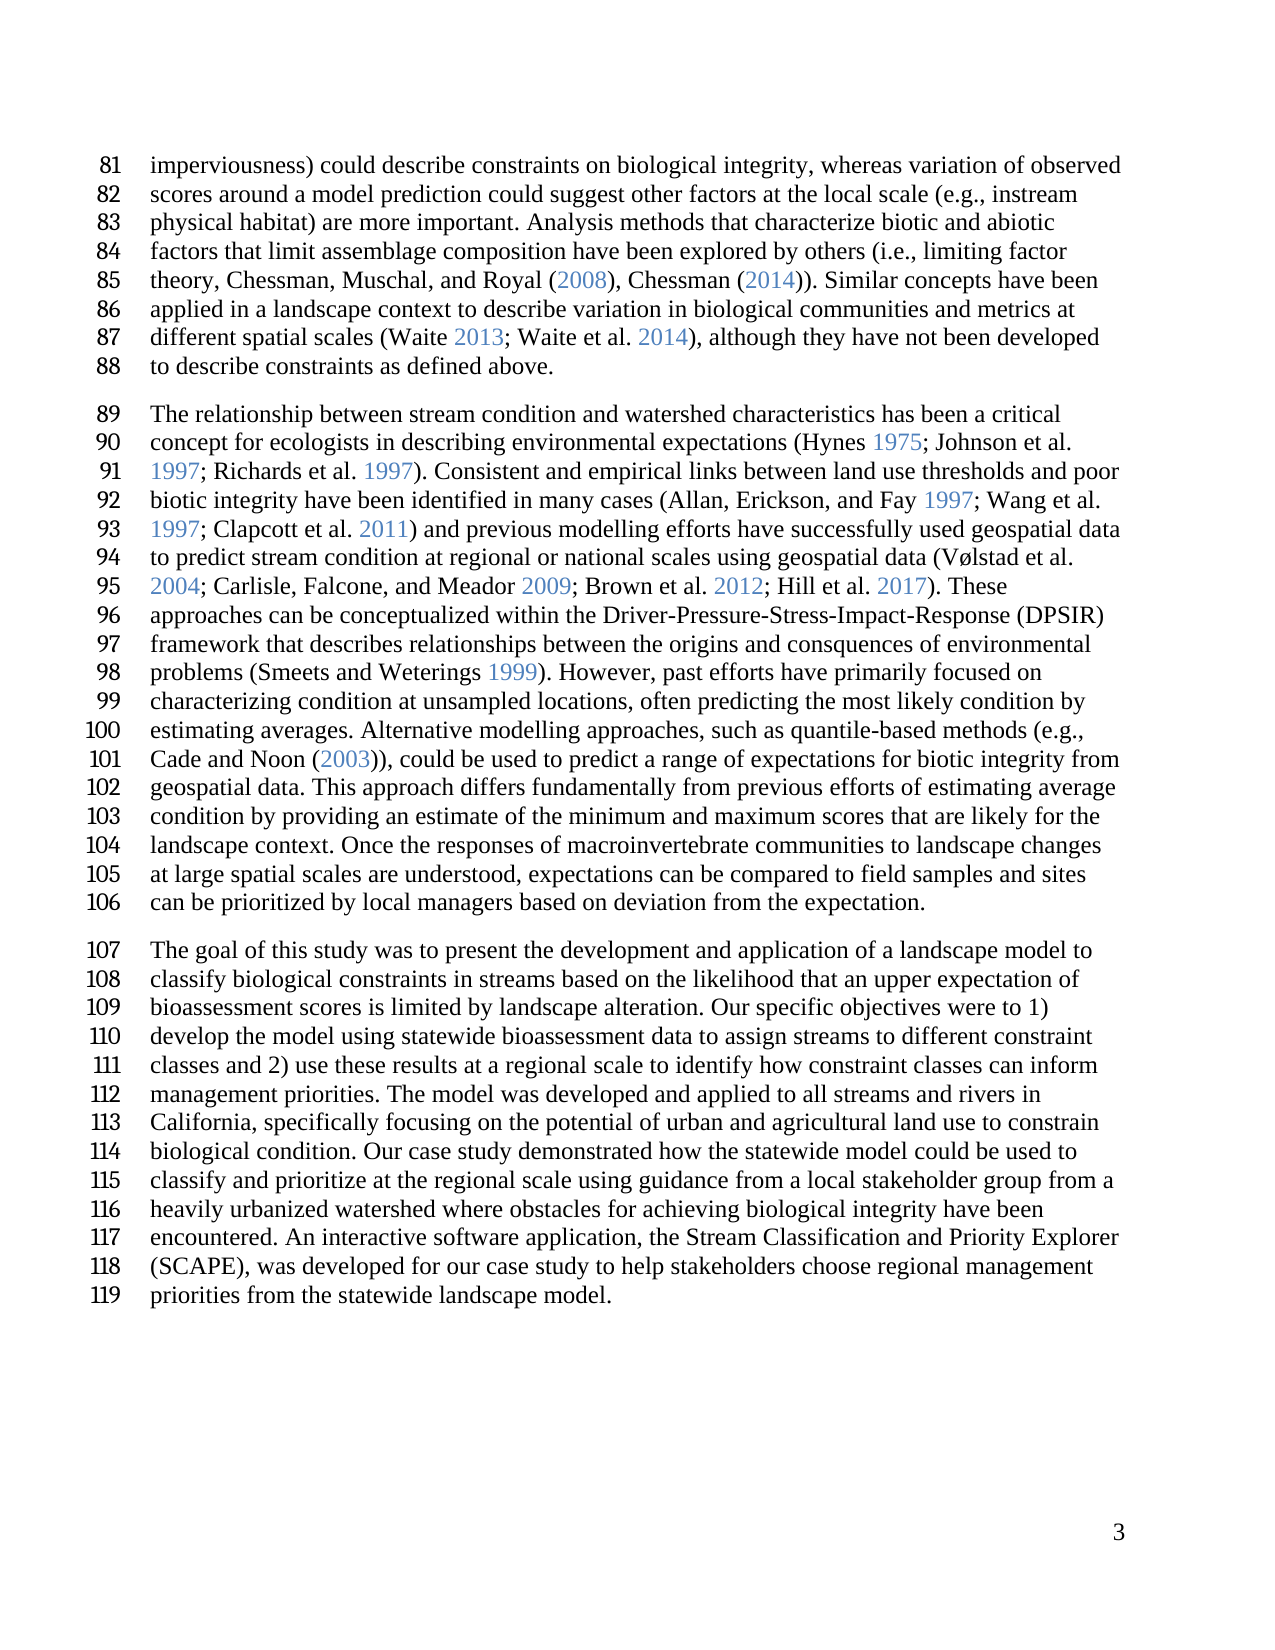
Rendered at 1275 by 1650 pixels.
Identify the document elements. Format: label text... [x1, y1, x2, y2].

text The goal of this study was to present the development and application of a landscape model to classify biological constraints in streams based on the likelihood that an upper expectation of bioassessment scores is limited by landscape alteration. Our specific objectives were to 1) develop the model using statewide bioassessment data to assign streams to different constraint classes and 2) use these results at a regional scale to identify how constraint classes can inform management priorities. The model was developed and applied to all streams and rivers in California, specifically focusing on the potential of urban and agricultural land use to constrain biological condition. Our case study demonstrated how the statewide model could be used to classify and prioritize at the regional scale using guidance from a local stakeholder group from a heavily urbanized watershed where obstacles for achieving biological integrity have been encountered. An interactive software application, the Stream Classification and Priority Explorer (SCAPE), was developed for our case study to help stakeholders choose regional management priorities from the statewide landscape model. [150, 935, 1125, 1309]
text The relationship between stream condition and watershed characteristics has been a critical concept for ecologists in describing environmental expectations (Hynes 1975; Johnson et al. 1997; Richards et al. 1997). Consistent and empirical links between land use thresholds and poor biotic integrity have been identified in many cases (Allan, Erickson, and Fay 1997; Wang et al. 1997; Clapcott et al. 2011) and previous modelling efforts have successfully used geospatial data to predict stream condition at regional or national scales using geospatial data (Vølstad et al. 2004; Carlisle, Falcone, and Meador 2009; Brown et al. 2012; Hill et al. 2017). These approaches can be conceptualized within the Driver-Pressure-Stress-Impact-Response (DPSIR) framework that describes relationships between the origins and consquences of environmental problems (Smeets and Weterings 1999). However, past efforts have primarily focused on characterizing condition at unsampled locations, often predicting the most likely condition by estimating averages. Alternative modelling approaches, such as quantile-based methods (e.g., Cade and Noon (2003)), could be used to predict a range of expectations for biotic integrity from geospatial data. This approach differs fundamentally from previous efforts of estimating average condition by providing an estimate of the minimum and maximum scores that are likely for the landscape context. Once the responses of macroinvertebrate communities to landscape changes at large spatial scales are understood, expectations can be compared to field samples and sites can be prioritized by local managers based on deviation from the expectation. [150, 399, 1125, 916]
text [150, 150, 1125, 380]
